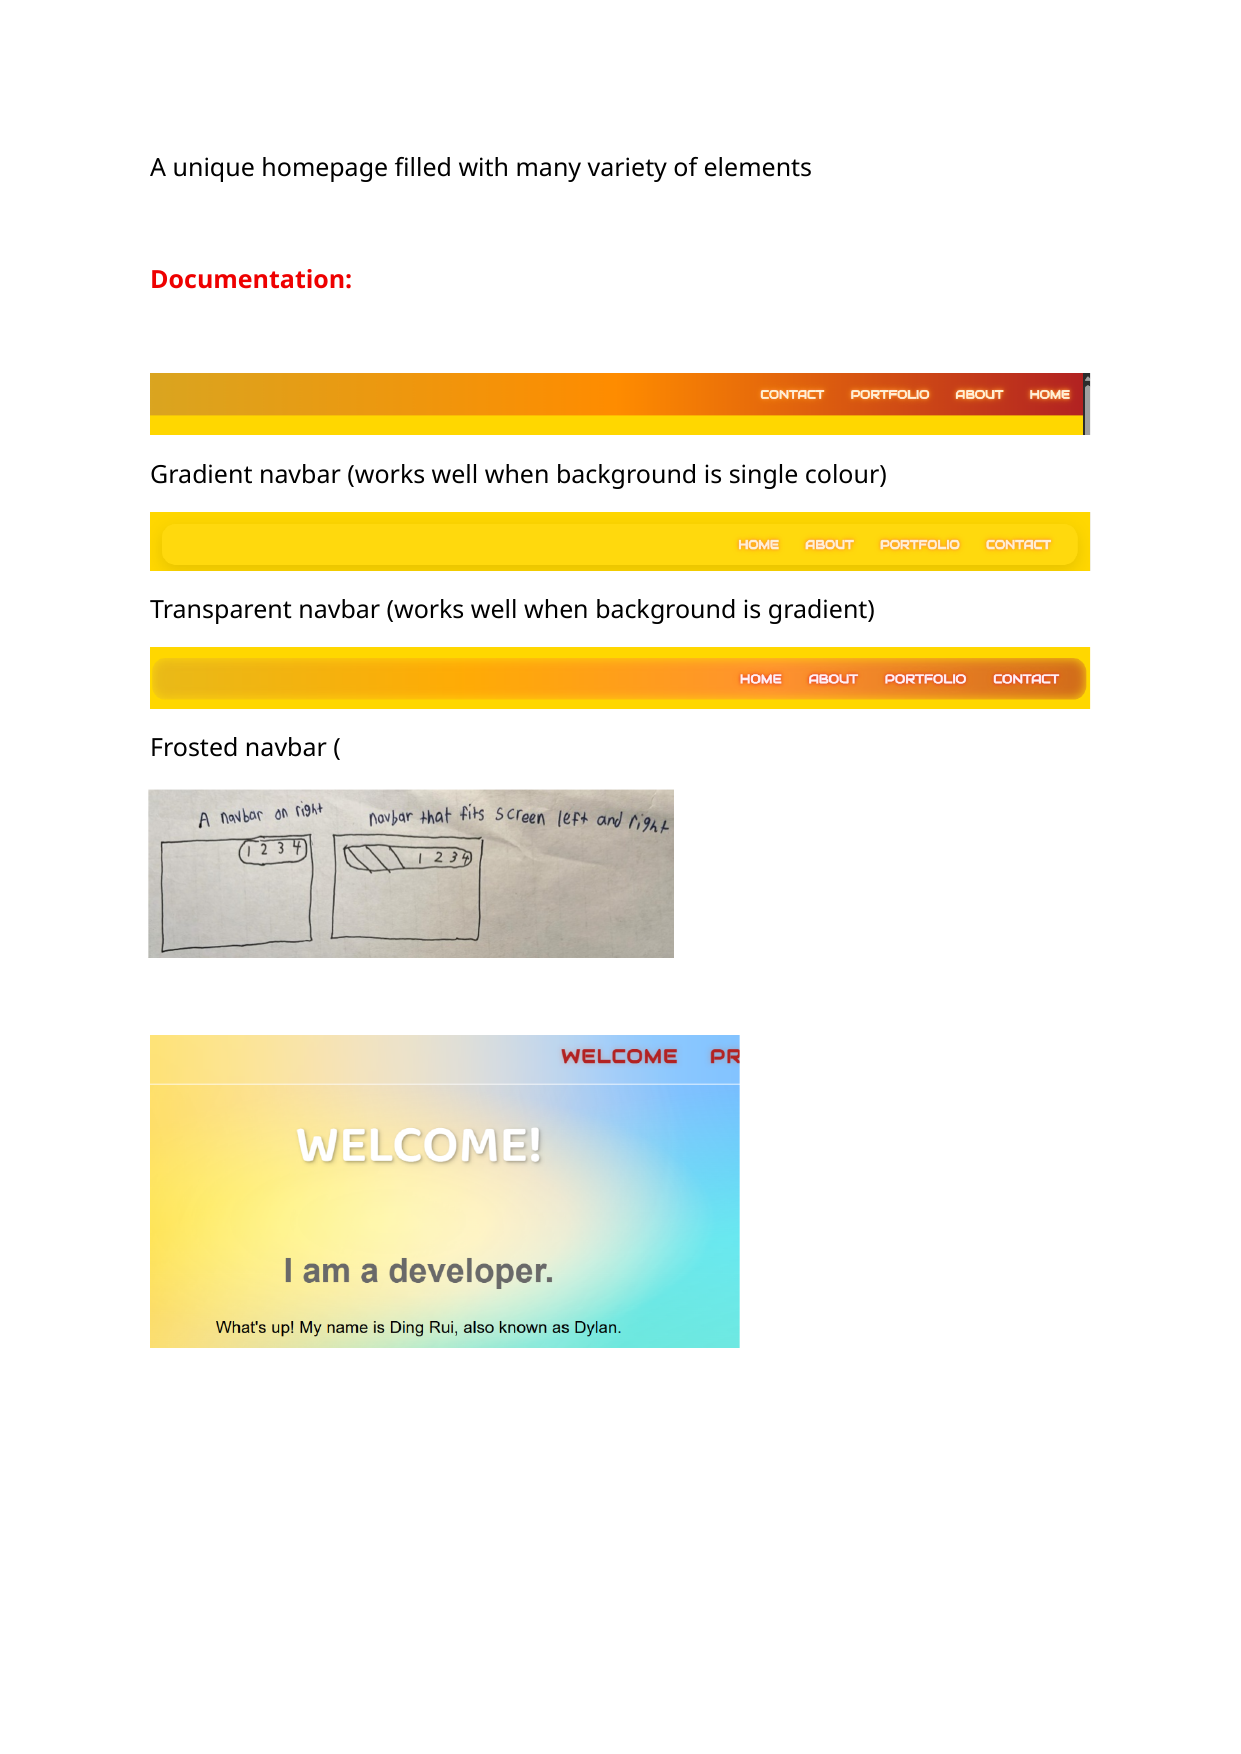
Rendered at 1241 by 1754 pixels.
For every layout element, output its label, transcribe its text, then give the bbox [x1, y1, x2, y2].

picture [150, 1035, 740, 1348]
text Frosted navbar ( [150, 730, 1090, 764]
picture [150, 512, 1091, 571]
picture [150, 373, 1091, 435]
text Documentation: [150, 262, 1090, 296]
text Gradient navbar (works well when background is single colour) [150, 456, 1090, 490]
text A unique homepage filled with many variety of elements [150, 150, 1090, 184]
text Transparent navbar (works well when background is gradient) [150, 592, 1090, 626]
picture [149, 790, 674, 958]
picture [150, 647, 1091, 709]
